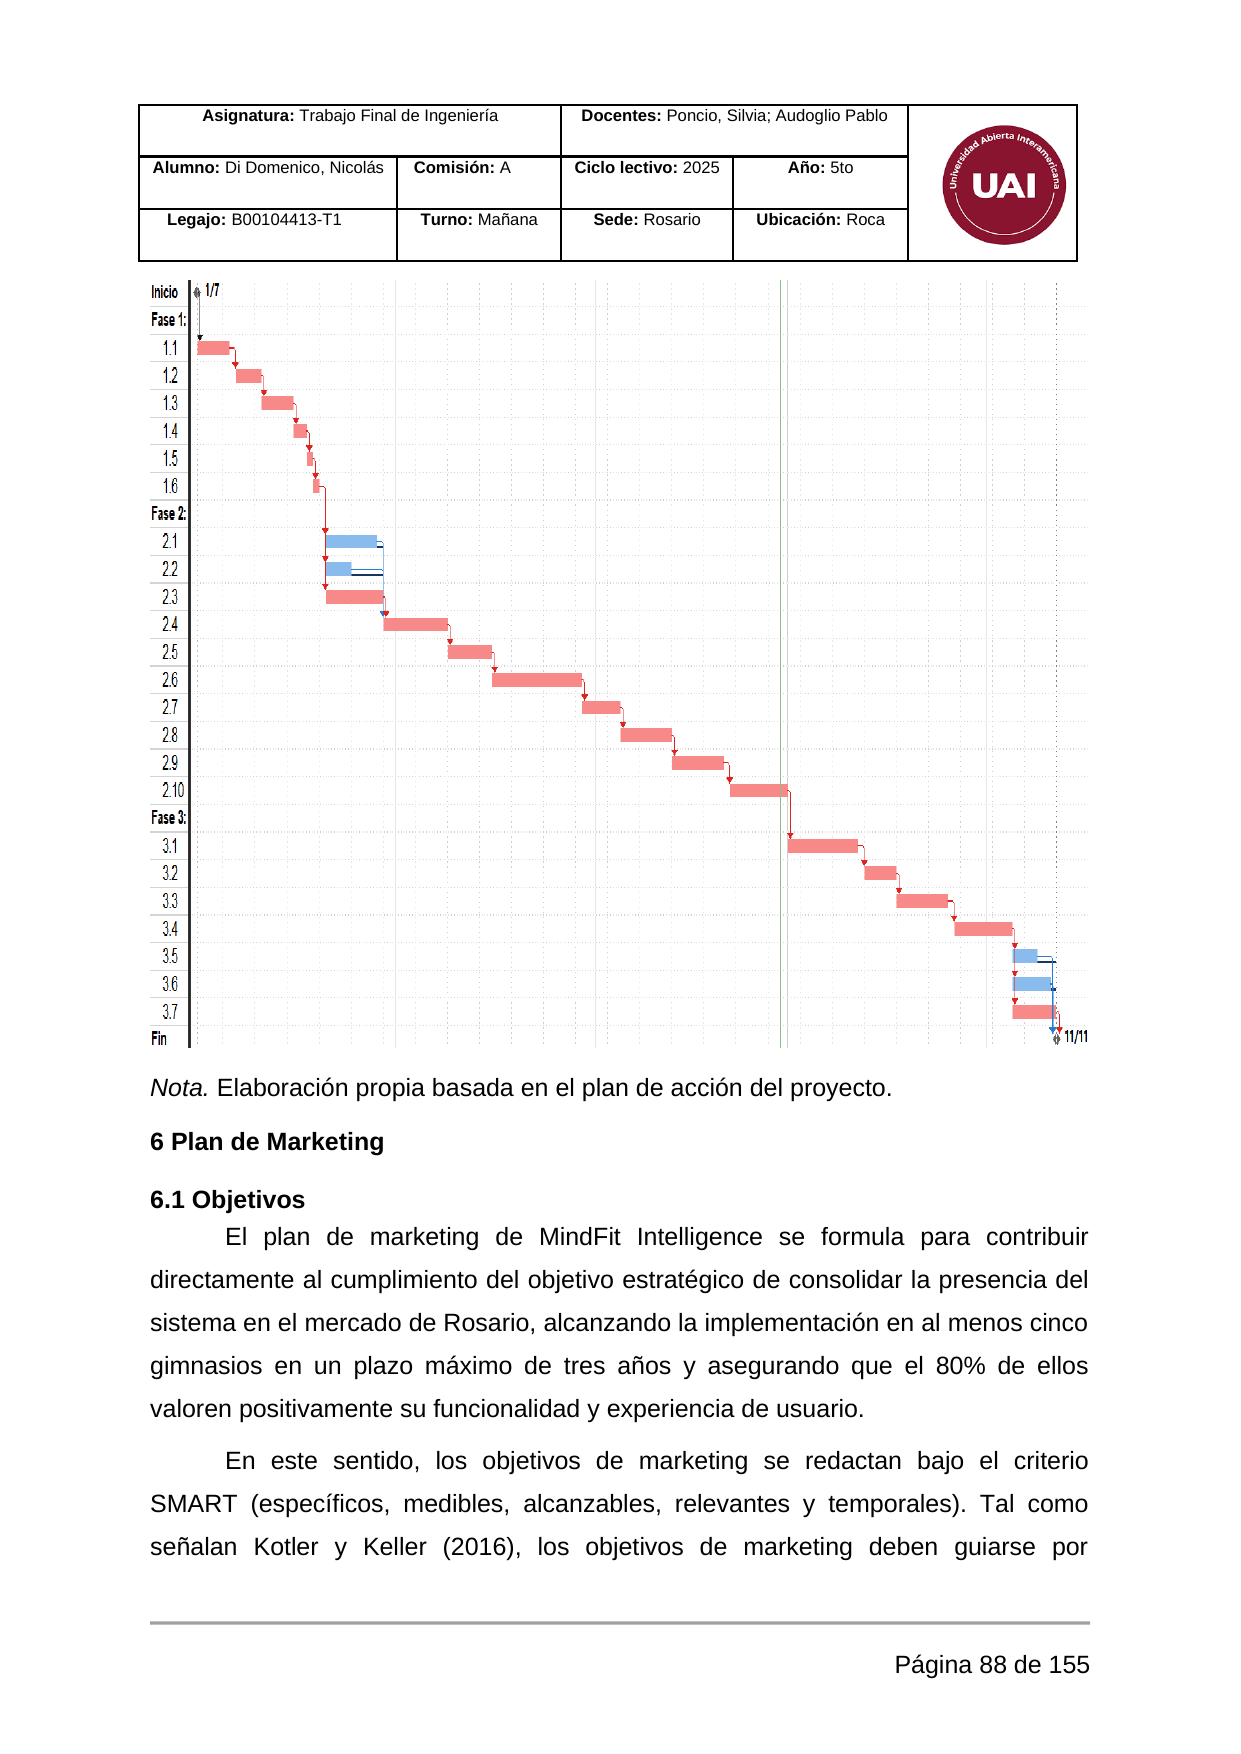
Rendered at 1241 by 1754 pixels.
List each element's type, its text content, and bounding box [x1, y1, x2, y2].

text El plan de marketing de MindFit Intelligence se formula para contribuir directamente al cumplimiento del objetivo estratégico de consolidar la presencia del sistema en el mercado de Rosario, alcanzando la implementación en al menos cinco gimnasios en un plazo máximo de tres años y asegurando que el 80% de ellos valoren positivamente su funcionalidad y experiencia de usuario. [150, 1222, 1090, 1423]
subtitle 6 Plan de Marketing [150, 1127, 1090, 1155]
picture [939, 118, 1068, 248]
picture [150, 280, 1088, 1048]
text Nota. Elaboración propia basada en el plan de acción del proyecto. [150, 1073, 1090, 1102]
subtitle 6.1 Objetivos [150, 1184, 1090, 1213]
